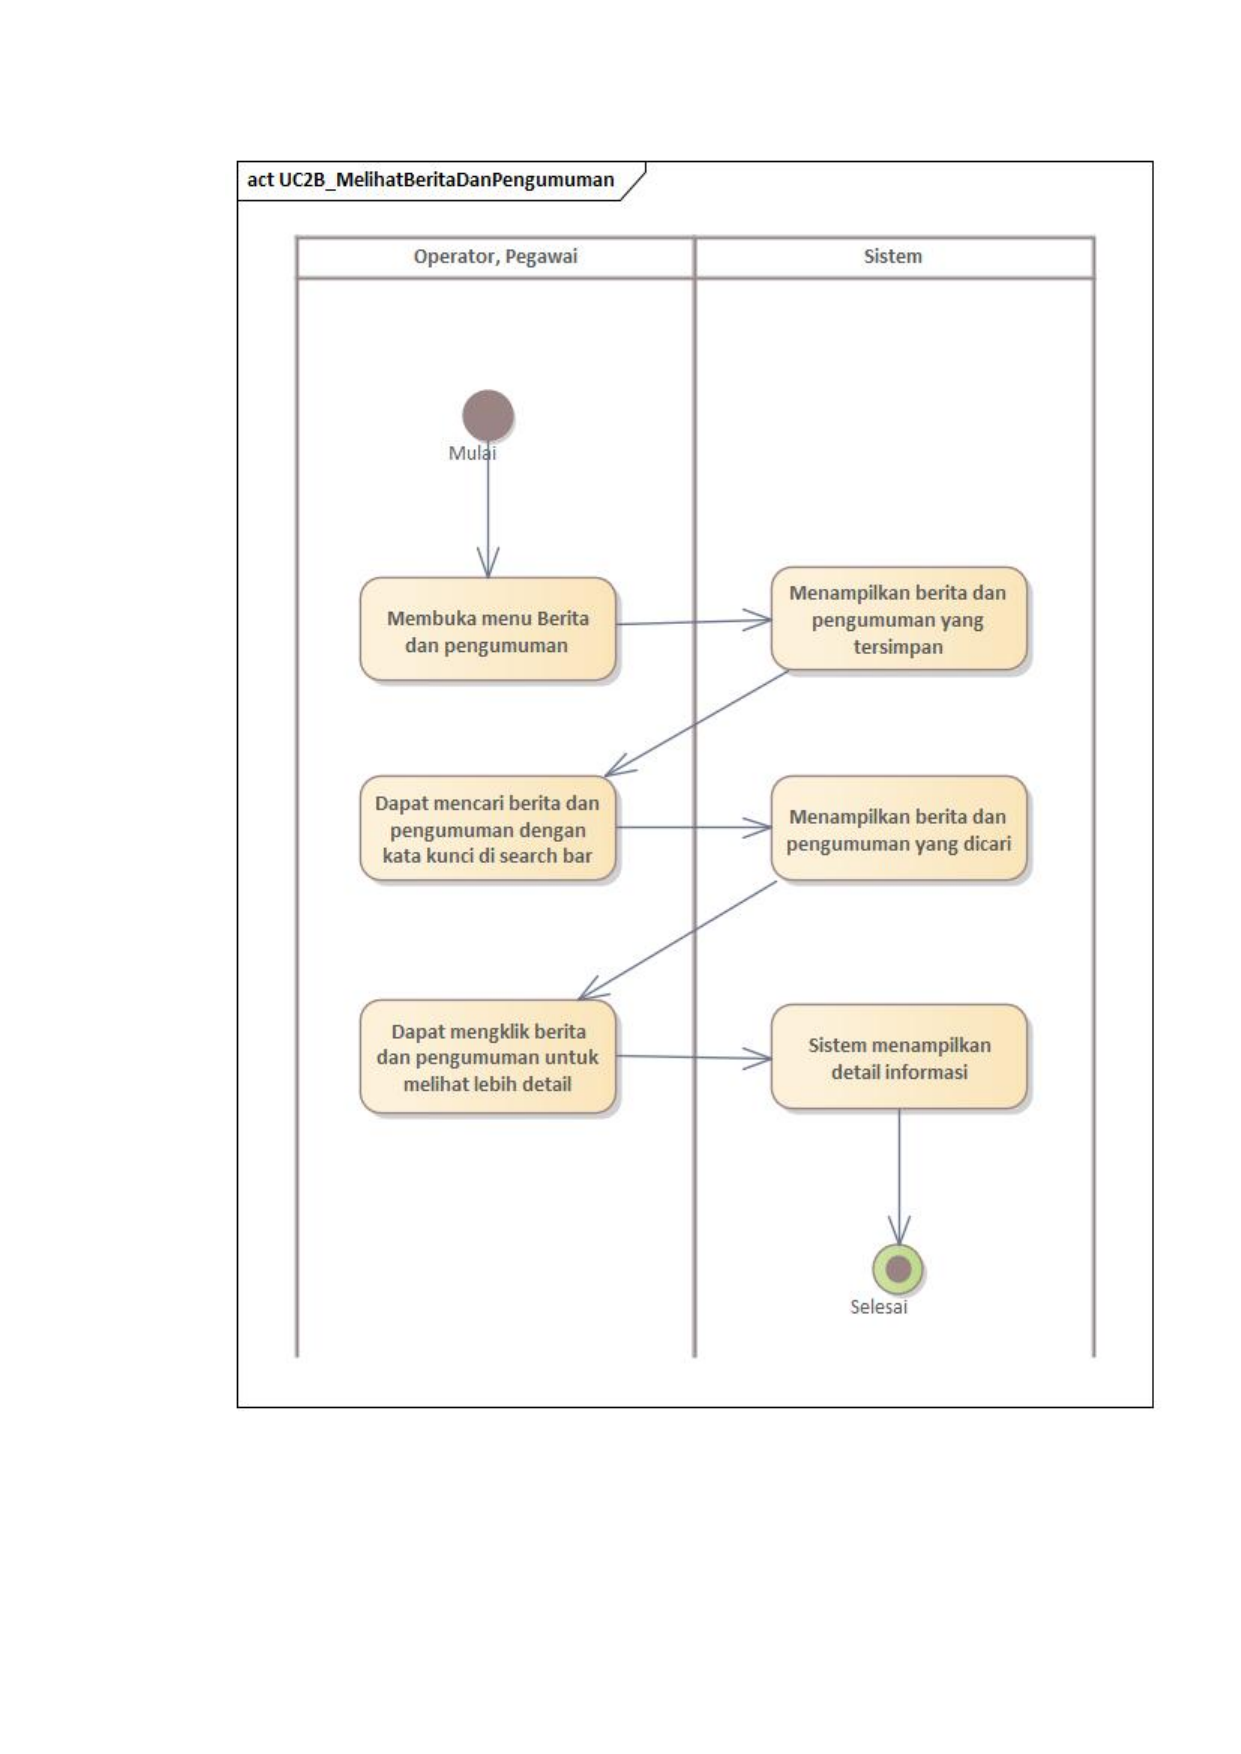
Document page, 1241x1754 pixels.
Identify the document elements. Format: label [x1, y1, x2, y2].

picture [225, 150, 1166, 1419]
